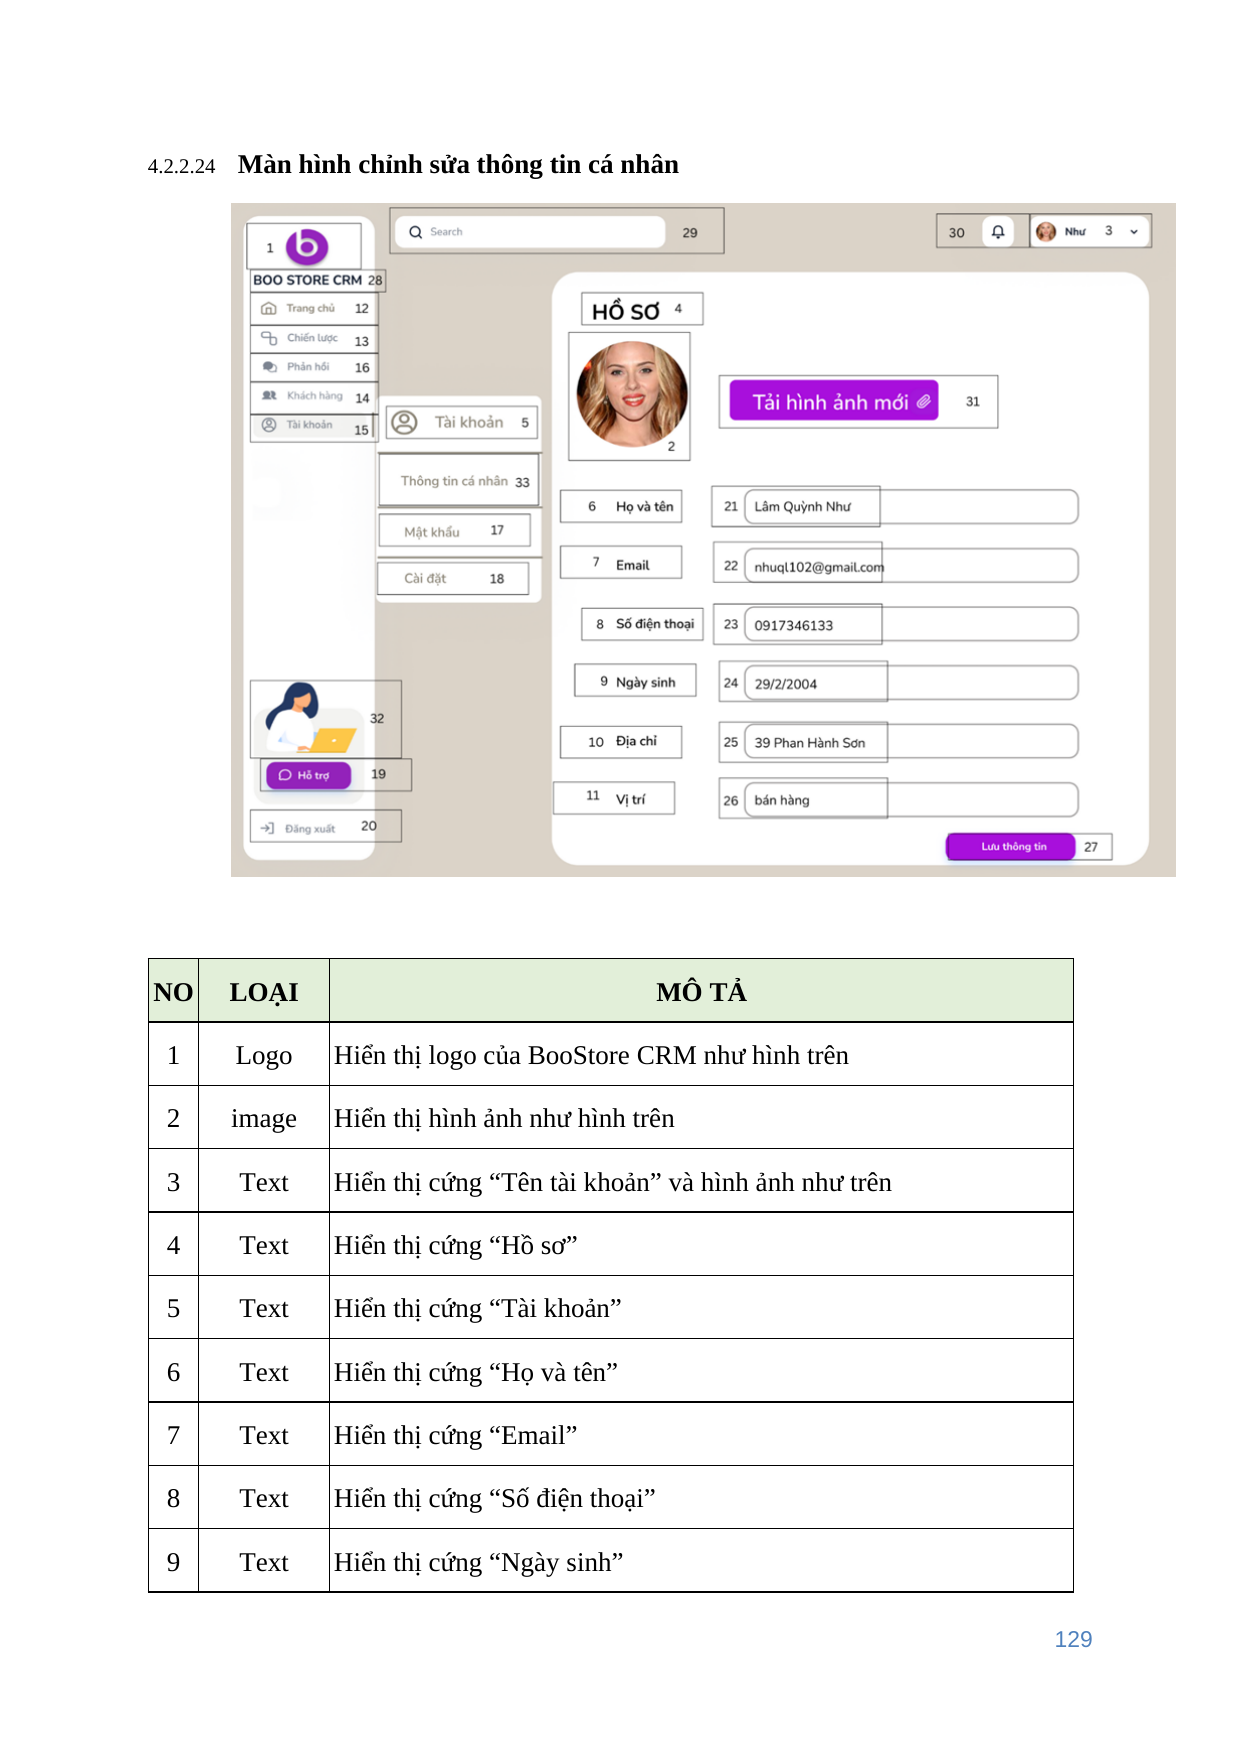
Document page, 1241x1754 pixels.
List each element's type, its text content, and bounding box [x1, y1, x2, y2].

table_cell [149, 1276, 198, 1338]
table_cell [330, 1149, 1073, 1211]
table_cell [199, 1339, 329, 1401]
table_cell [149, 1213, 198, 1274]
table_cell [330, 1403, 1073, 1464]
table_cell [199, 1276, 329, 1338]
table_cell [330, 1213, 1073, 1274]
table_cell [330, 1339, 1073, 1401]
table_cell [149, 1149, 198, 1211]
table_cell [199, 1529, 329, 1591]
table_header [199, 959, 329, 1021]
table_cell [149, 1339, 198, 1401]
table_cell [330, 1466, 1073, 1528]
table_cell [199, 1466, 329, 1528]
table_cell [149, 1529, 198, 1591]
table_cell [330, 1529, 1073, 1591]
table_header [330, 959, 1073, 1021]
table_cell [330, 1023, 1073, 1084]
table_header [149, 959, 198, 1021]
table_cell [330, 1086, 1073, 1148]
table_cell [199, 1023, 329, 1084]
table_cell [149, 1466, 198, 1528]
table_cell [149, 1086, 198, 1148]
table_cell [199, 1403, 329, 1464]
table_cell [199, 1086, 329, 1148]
picture [231, 203, 1176, 877]
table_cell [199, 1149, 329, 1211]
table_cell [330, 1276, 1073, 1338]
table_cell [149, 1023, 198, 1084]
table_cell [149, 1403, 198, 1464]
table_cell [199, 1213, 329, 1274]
subtitle Màn hình chỉnh sửa thông tin cá nhân [148, 148, 1092, 179]
